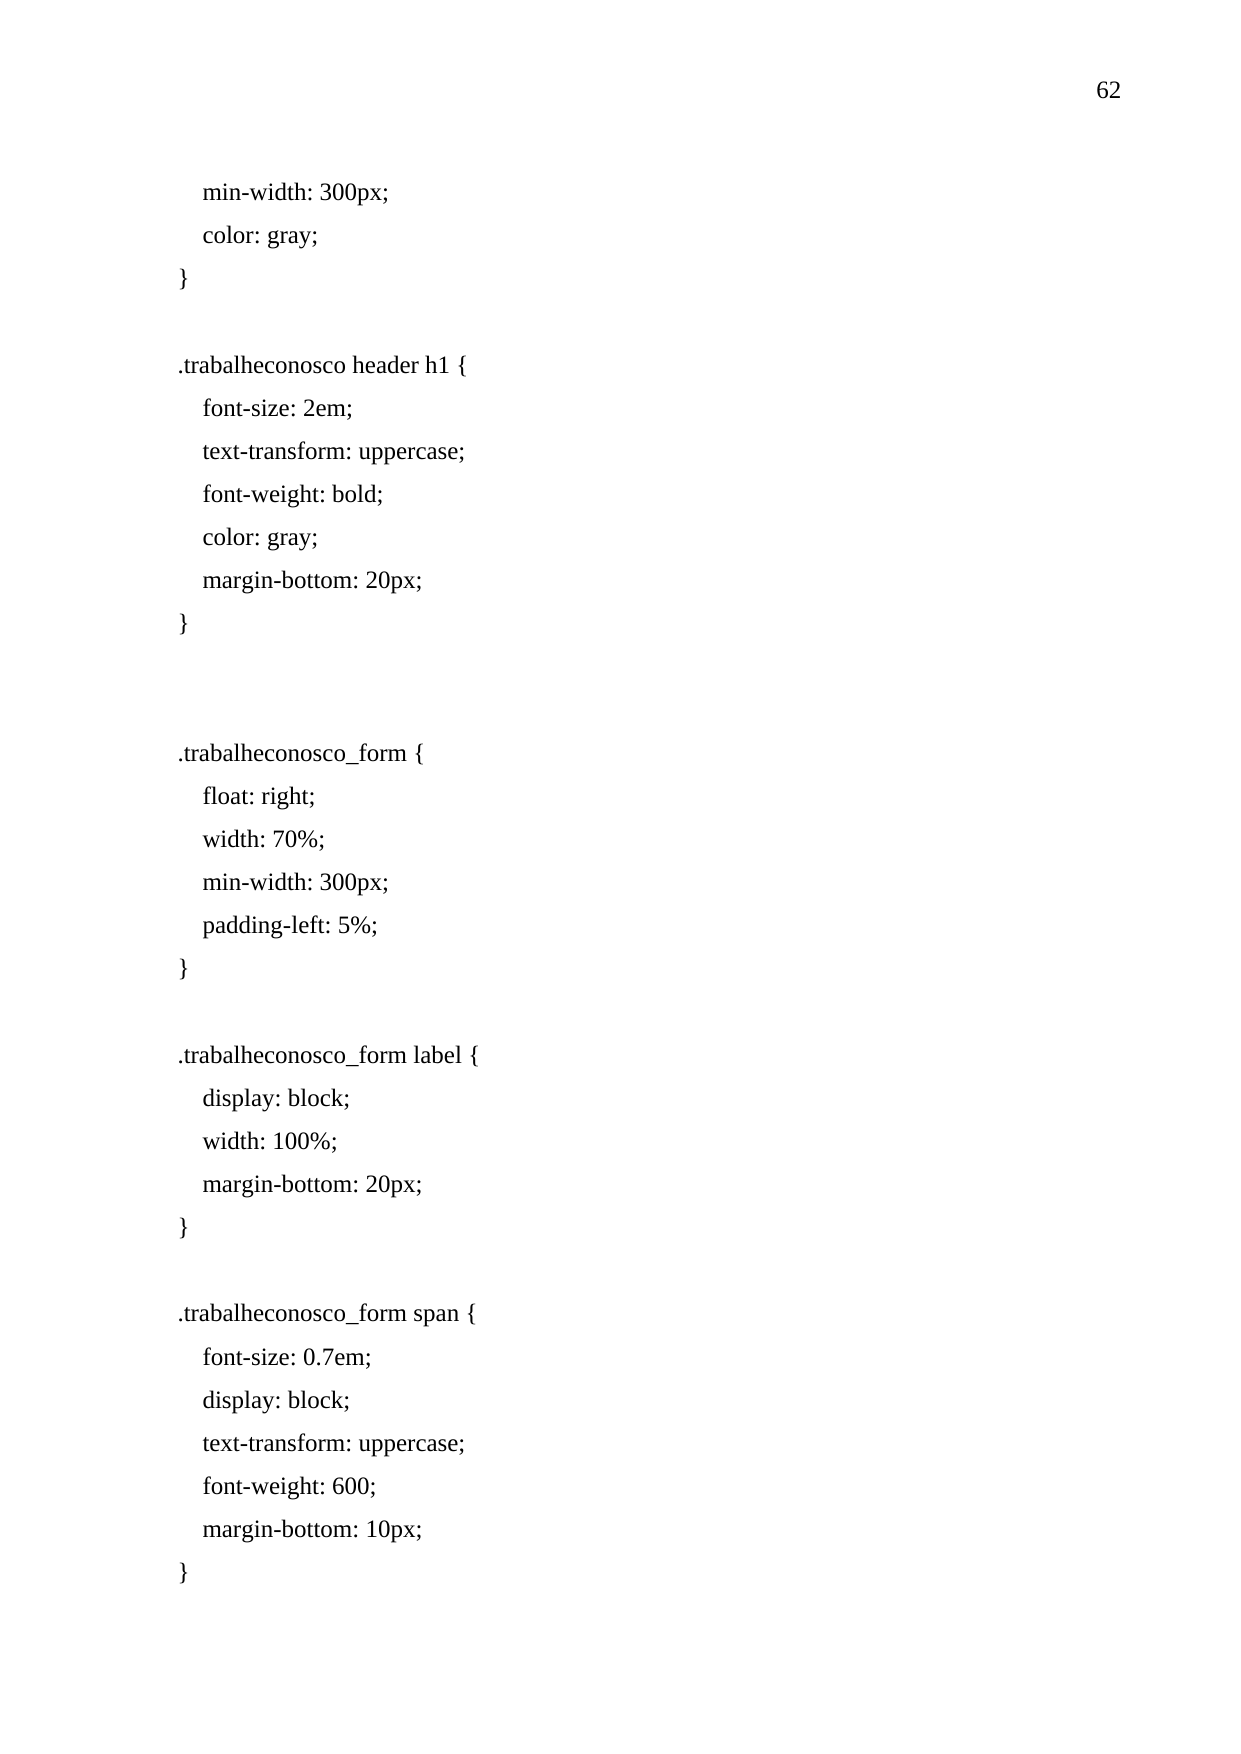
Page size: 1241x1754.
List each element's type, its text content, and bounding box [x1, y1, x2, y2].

text float: right; [177, 781, 1122, 810]
text } [177, 1212, 1122, 1241]
text width: 100%; [177, 1126, 1122, 1155]
text min-width: 300px; [177, 177, 1122, 206]
text } [177, 608, 1122, 637]
text font-weight: bold; [177, 479, 1122, 508]
text font-size: 2em; [177, 393, 1122, 422]
text font-size: 0.7em; [177, 1342, 1122, 1370]
text } [177, 953, 1122, 982]
text font-weight: 600; [177, 1471, 1122, 1500]
text display: block; [177, 1385, 1122, 1413]
text padding-left: 5%; [177, 910, 1122, 939]
text } [177, 263, 1122, 292]
text text-transform: uppercase; [177, 436, 1122, 465]
text .trabalheconosco_form span { [177, 1298, 1122, 1327]
text display: block; [177, 1083, 1122, 1112]
text margin-bottom: 20px; [177, 565, 1122, 594]
text width: 70%; [177, 824, 1122, 853]
text text-transform: uppercase; [177, 1428, 1122, 1457]
text color: gray; [177, 220, 1122, 249]
text color: gray; [177, 522, 1122, 551]
text margin-bottom: 20px; [177, 1169, 1122, 1198]
text min-width: 300px; [177, 867, 1122, 896]
text margin-bottom: 10px; [177, 1514, 1122, 1543]
text .trabalheconosco_form { [177, 738, 1122, 767]
text } [177, 1557, 1122, 1586]
text .trabalheconosco header h1 { [177, 350, 1122, 378]
text .trabalheconosco_form label { [177, 1040, 1122, 1068]
